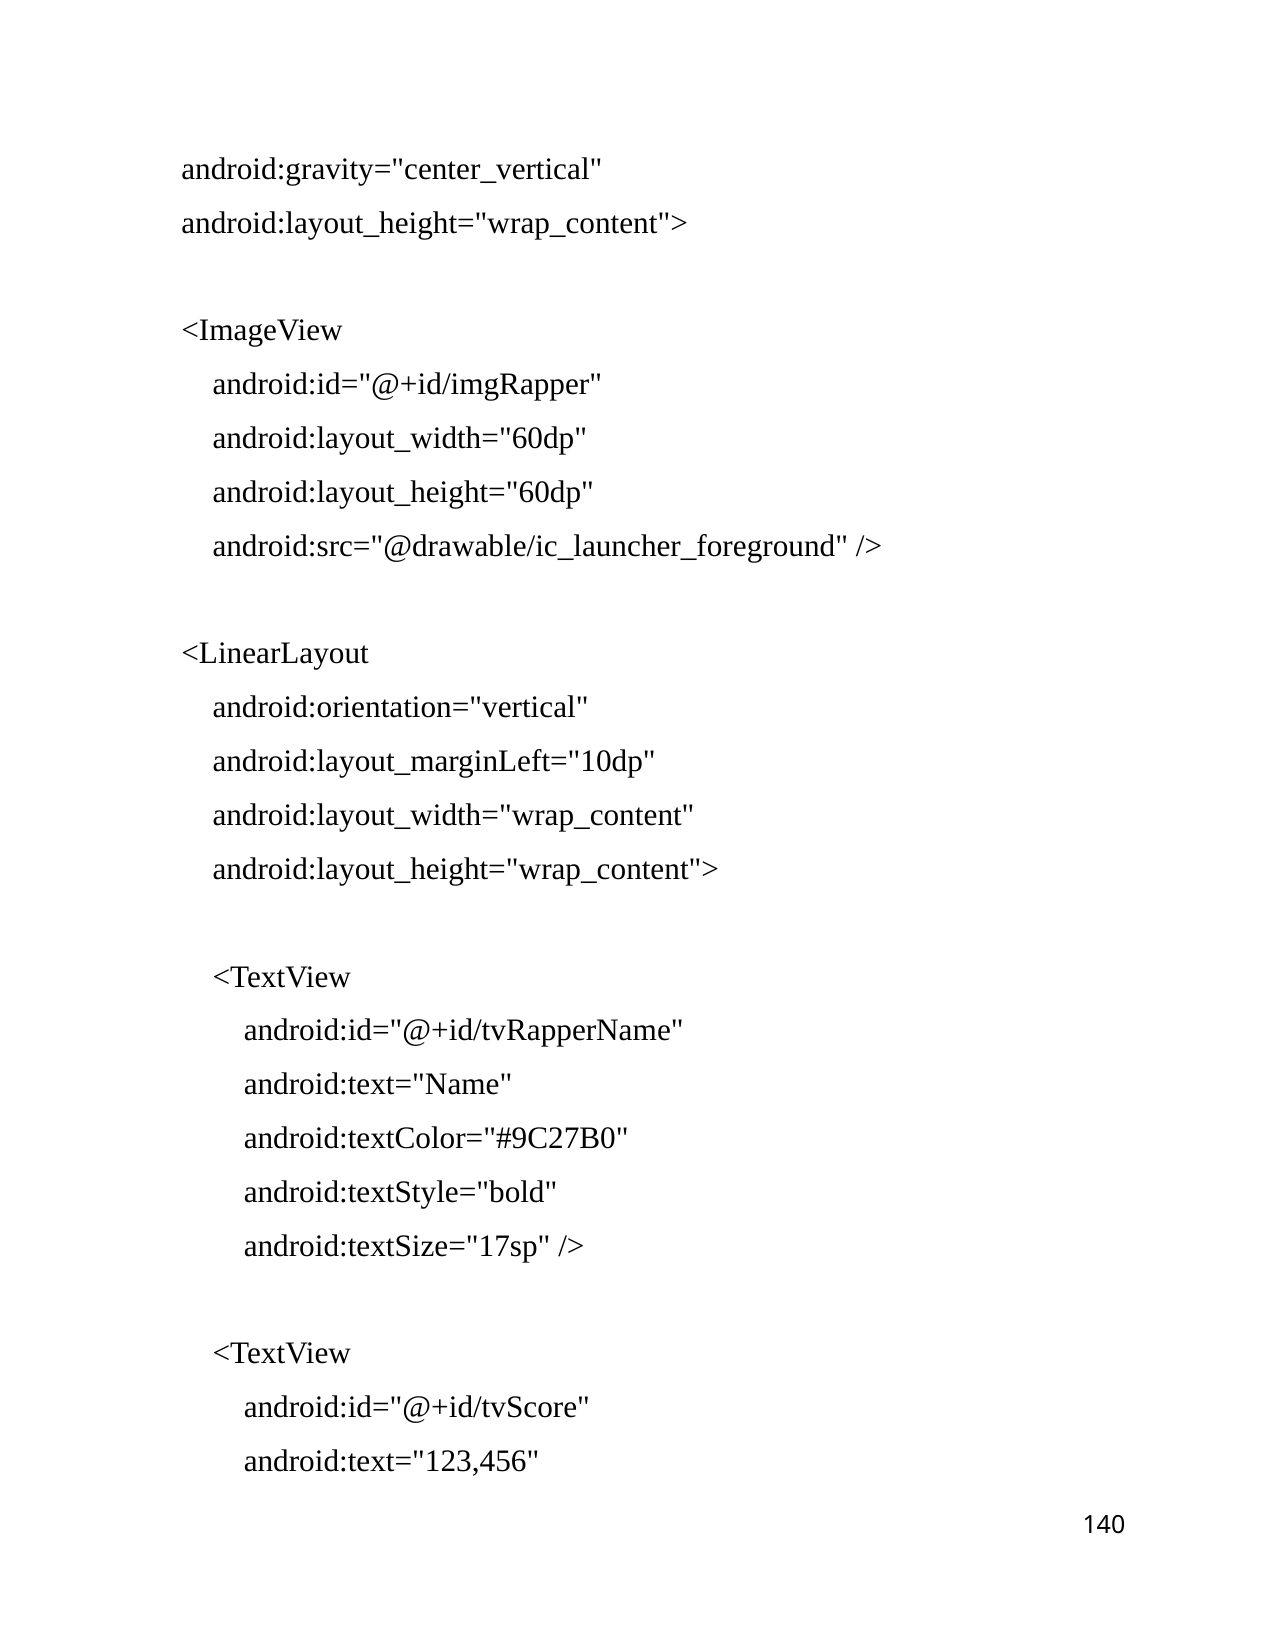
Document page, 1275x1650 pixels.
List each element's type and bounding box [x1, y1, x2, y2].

text [150, 150, 1125, 1478]
